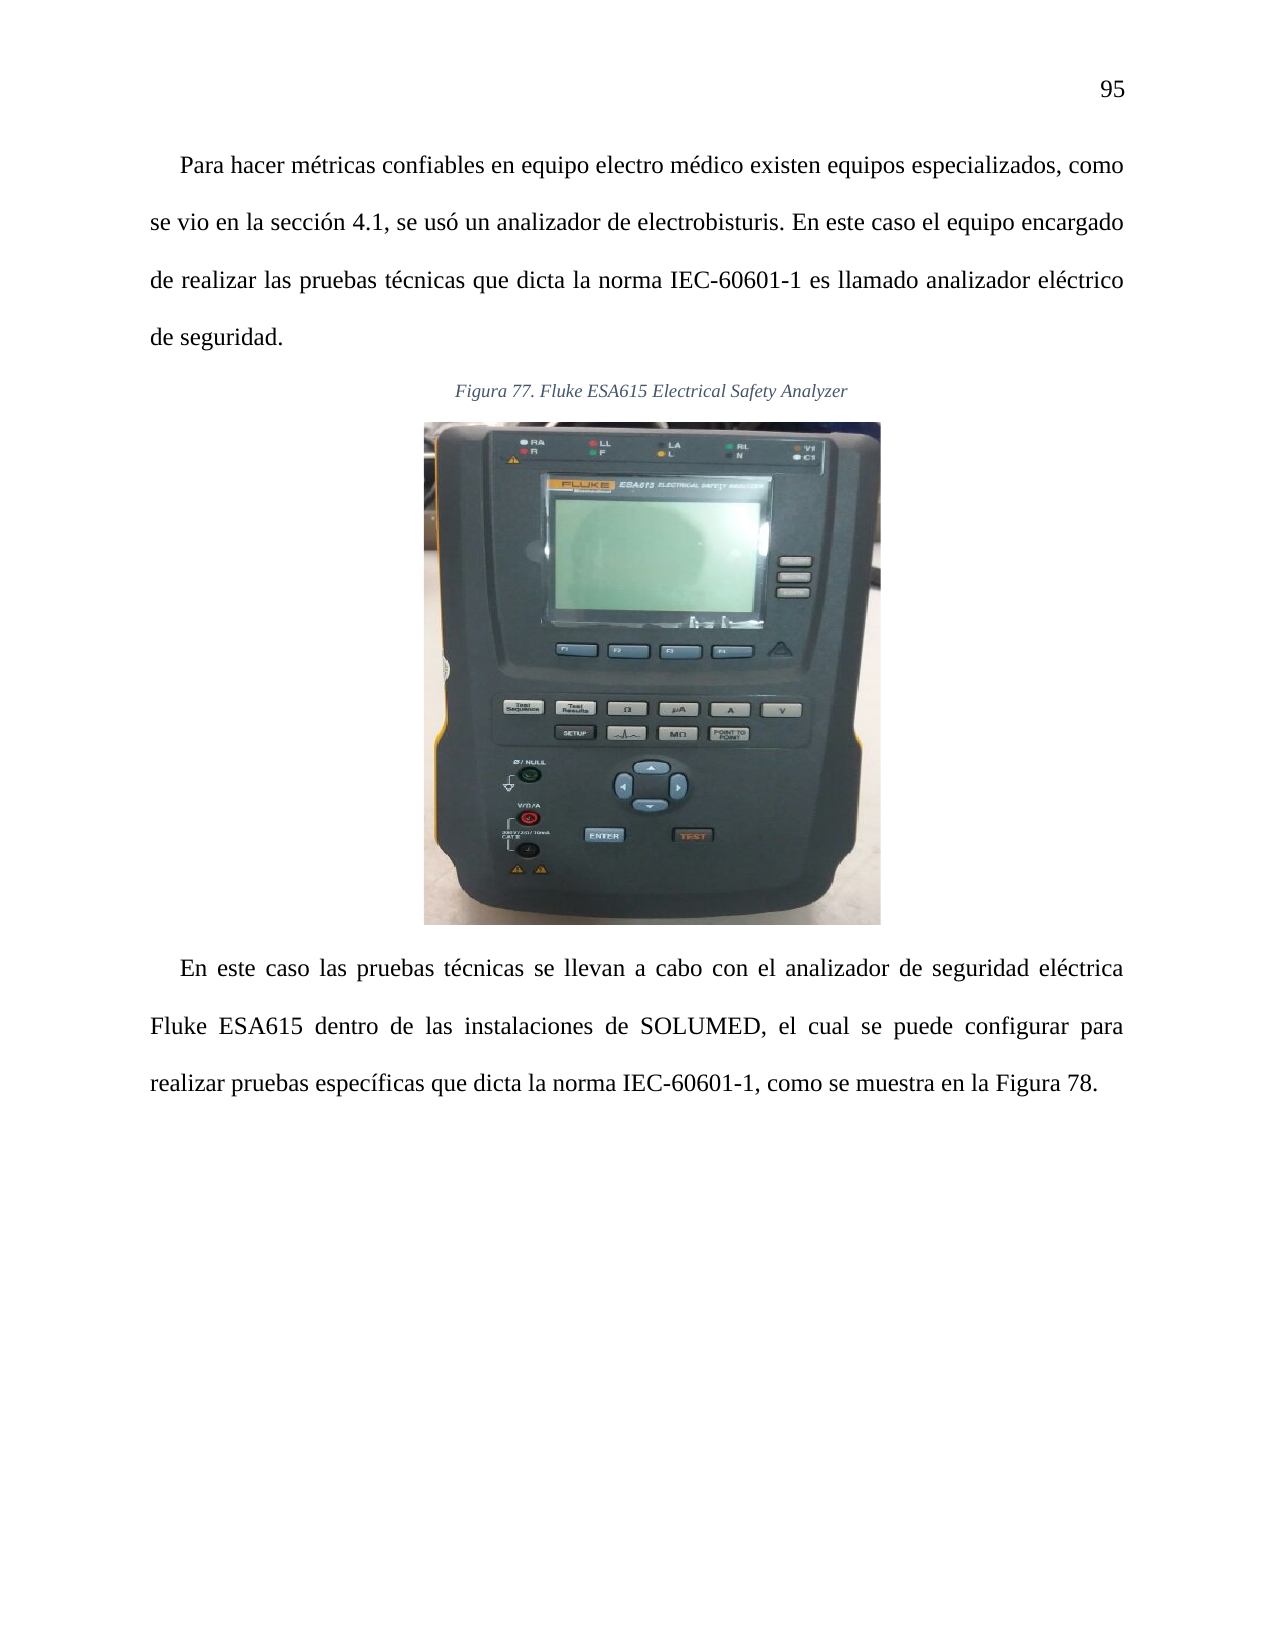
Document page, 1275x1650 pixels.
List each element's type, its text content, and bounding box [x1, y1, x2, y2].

picture [423, 422, 881, 925]
text Para hacer métricas confiables en equipo electro médico existen equipos especializados, como se vio en la sección 4.1, se usó un analizador de electrobisturis. En este caso el equipo encargado de realizar las pruebas técnicas que dicta la norma IEC-60601-1 es llamado analizador eléctrico de seguridad. [150, 150, 1125, 351]
text En este caso las pruebas técnicas se llevan a cabo con el analizador de seguridad eléctrica Fluke ESA615 dentro de las instalaciones de SOLUMED, el cual se puede configurar para realizar pruebas específicas que dicta la norma IEC-60601-1, como se muestra en la Figura 74. [150, 953, 1125, 1097]
